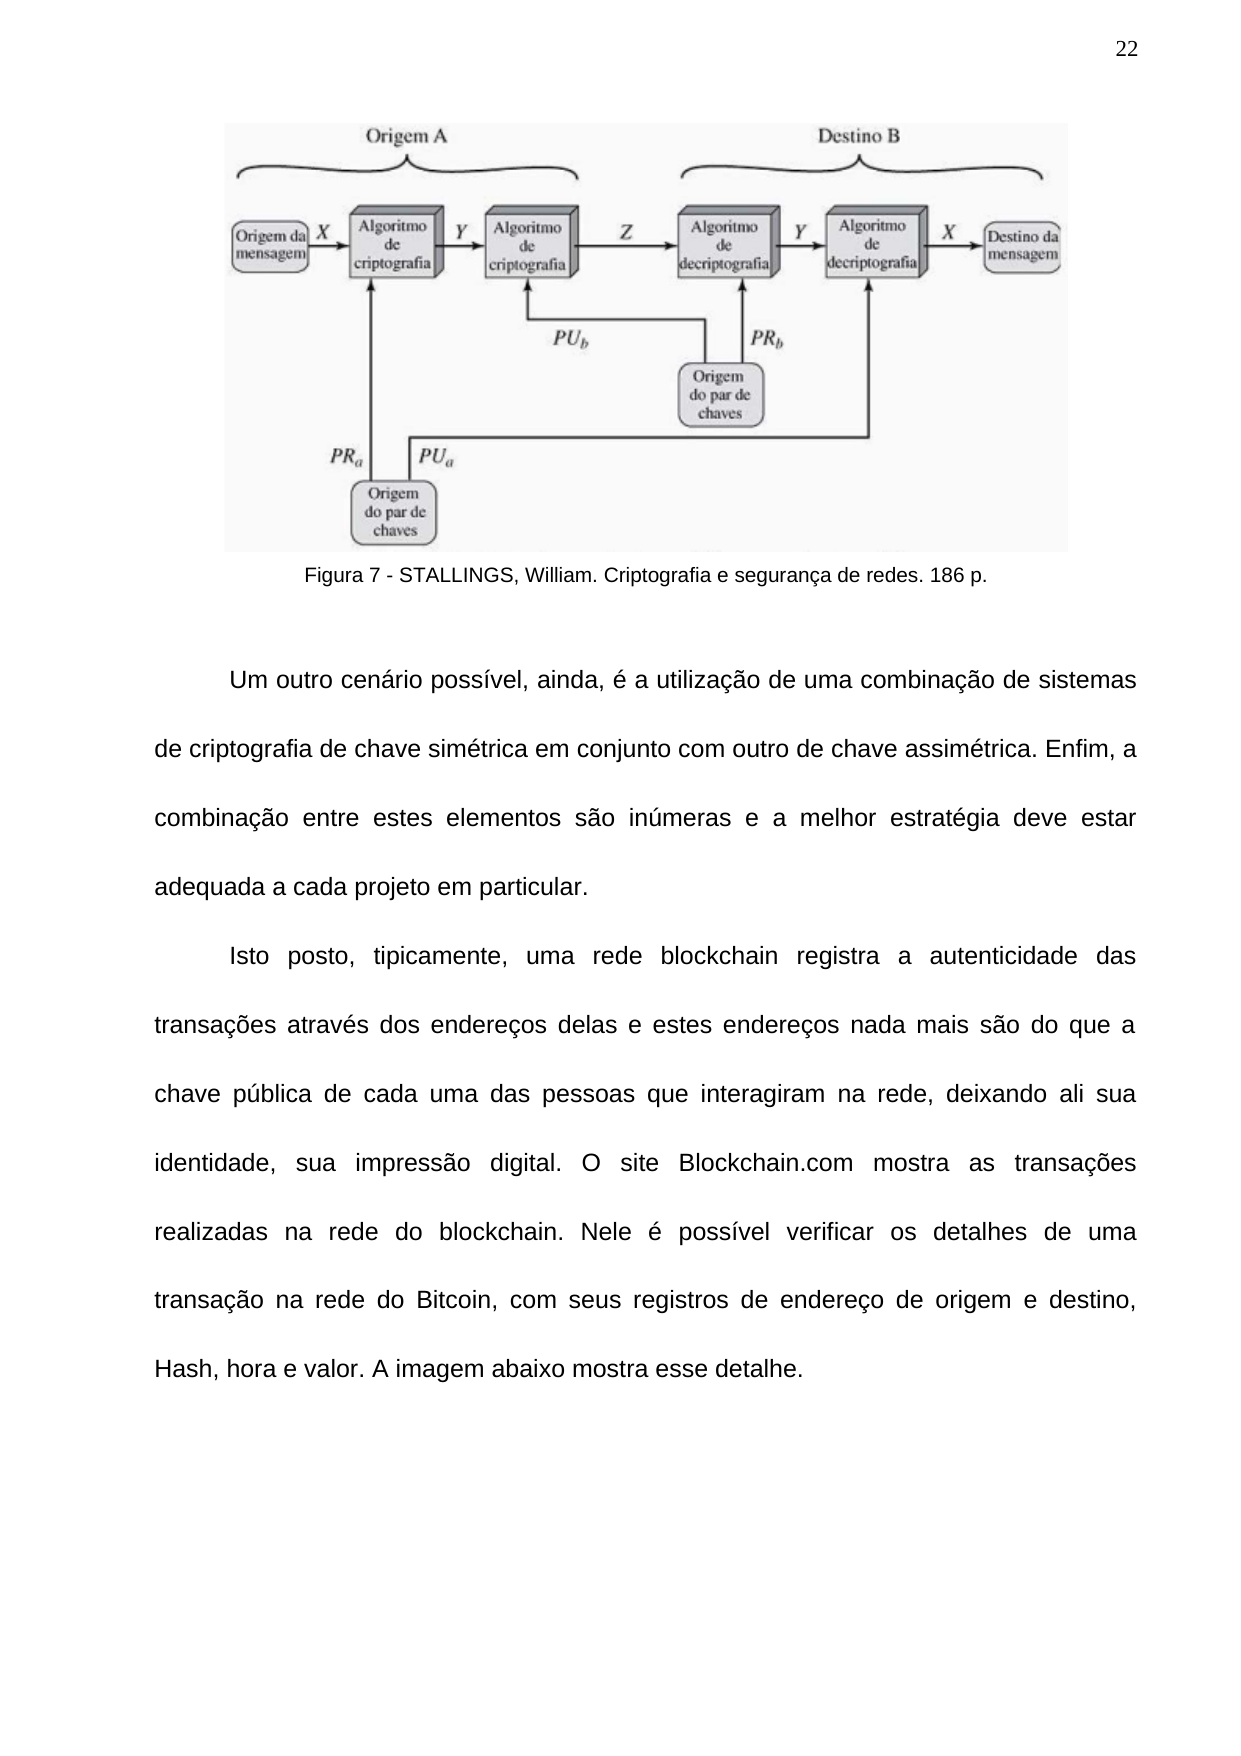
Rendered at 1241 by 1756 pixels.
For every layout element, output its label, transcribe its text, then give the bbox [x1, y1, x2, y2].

text Isto posto, tipicamente, uma rede blockchain registra a autenticidade das transações através dos endereços delas e estes endereços nada mais são do que a chave pública de cada uma das pessoas que interagiram na rede, deixando ali sua identidade, sua impressão digital. O site Blockchain.com mostra as transações realizadas na rede do blockchain. Nele é possível verificar os detalhes de uma transação na rede do Bitcoin, com seus registros de endereço de origem e destino, Hash, hora e valor. A imagem abaixo mostra esse detalhe. [154, 941, 1138, 1383]
text Figura 7 - STALLINGS, William. Criptografia e segurança de redes. 186 p. [154, 563, 1138, 587]
picture [224, 123, 1068, 552]
text Um outro cenário possível, ainda, é a utilização de uma combinação de sistemas de criptografia de chave simétrica em conjunto com outro de chave assimétrica. Enfim, a combinação entre estes elementos são inúmeras e a melhor estratégia deve estar adequada a cada projeto em particular. [154, 665, 1138, 900]
